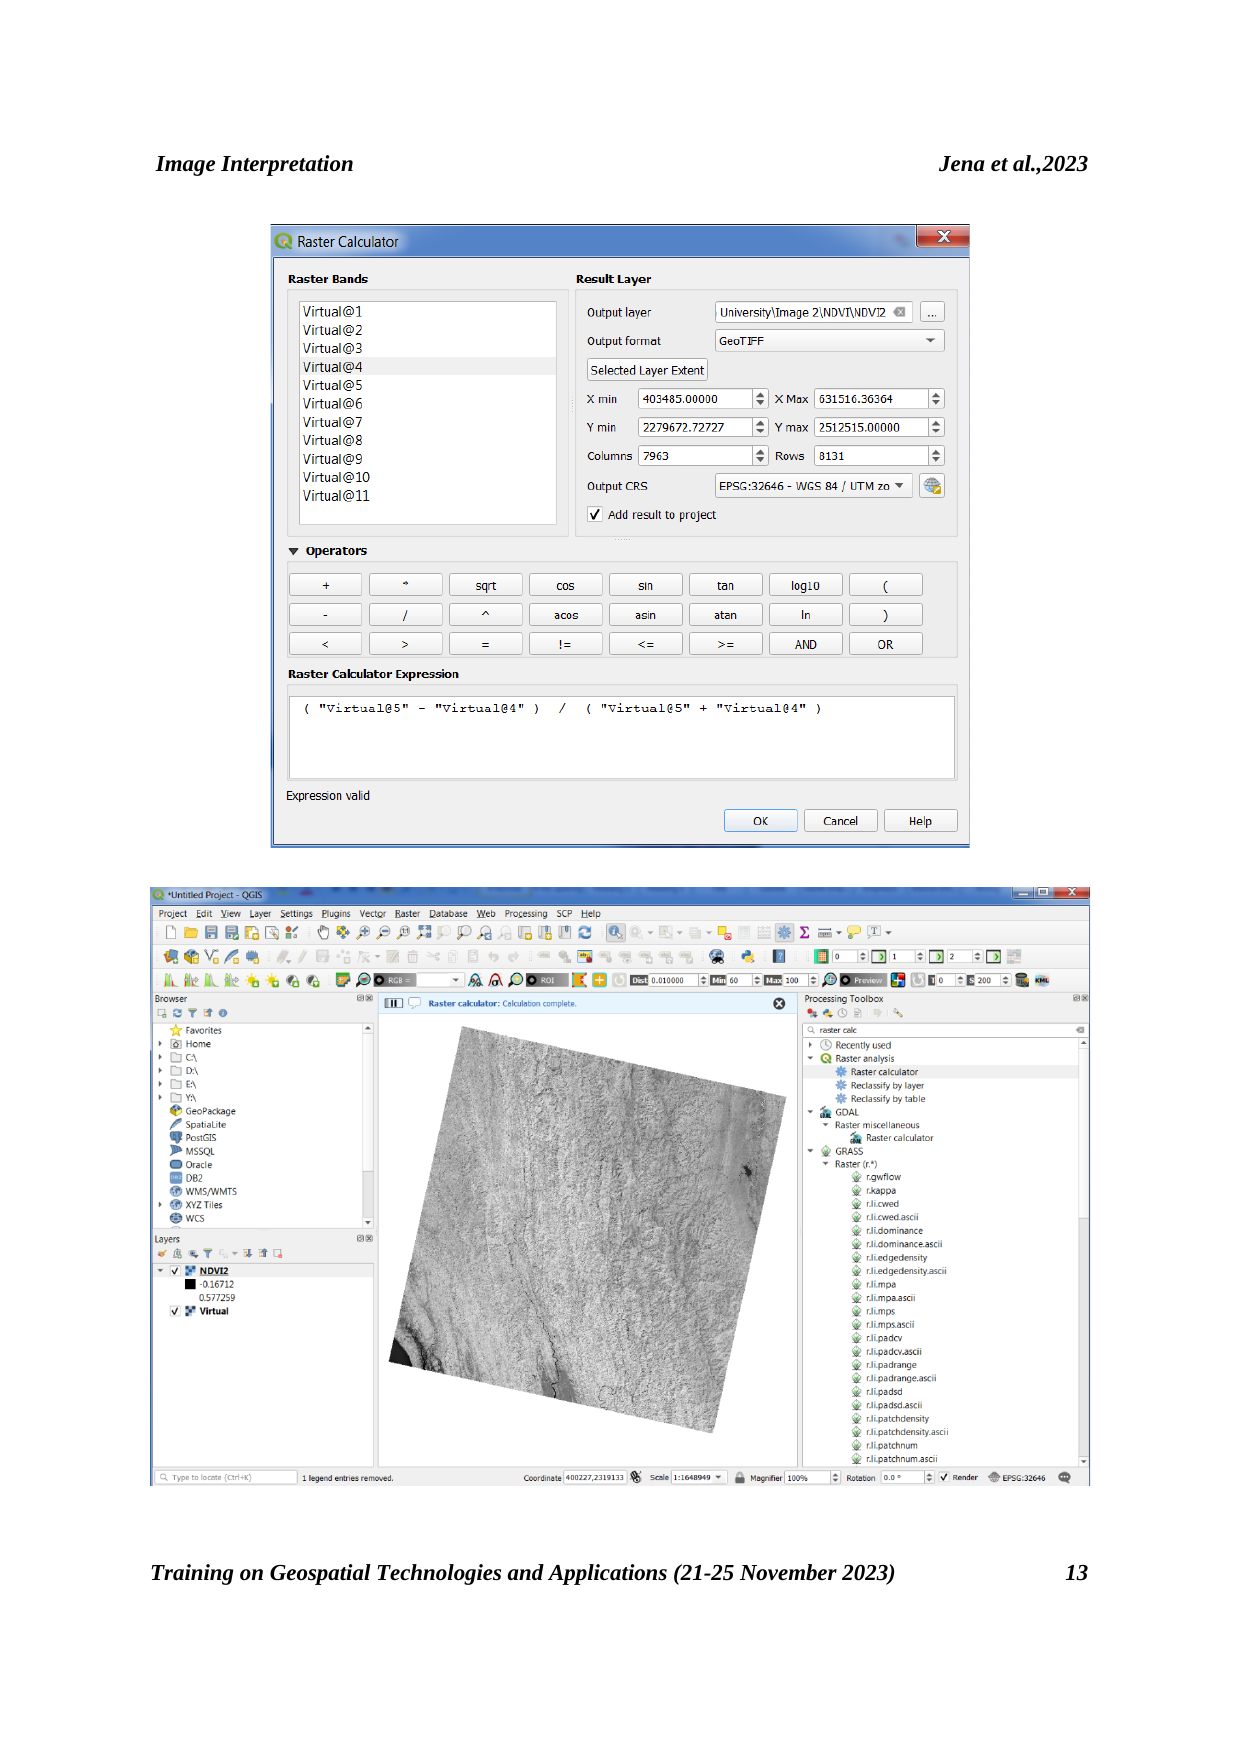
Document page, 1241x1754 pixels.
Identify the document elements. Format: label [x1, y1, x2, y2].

picture [270, 224, 970, 848]
picture [150, 887, 1091, 1486]
